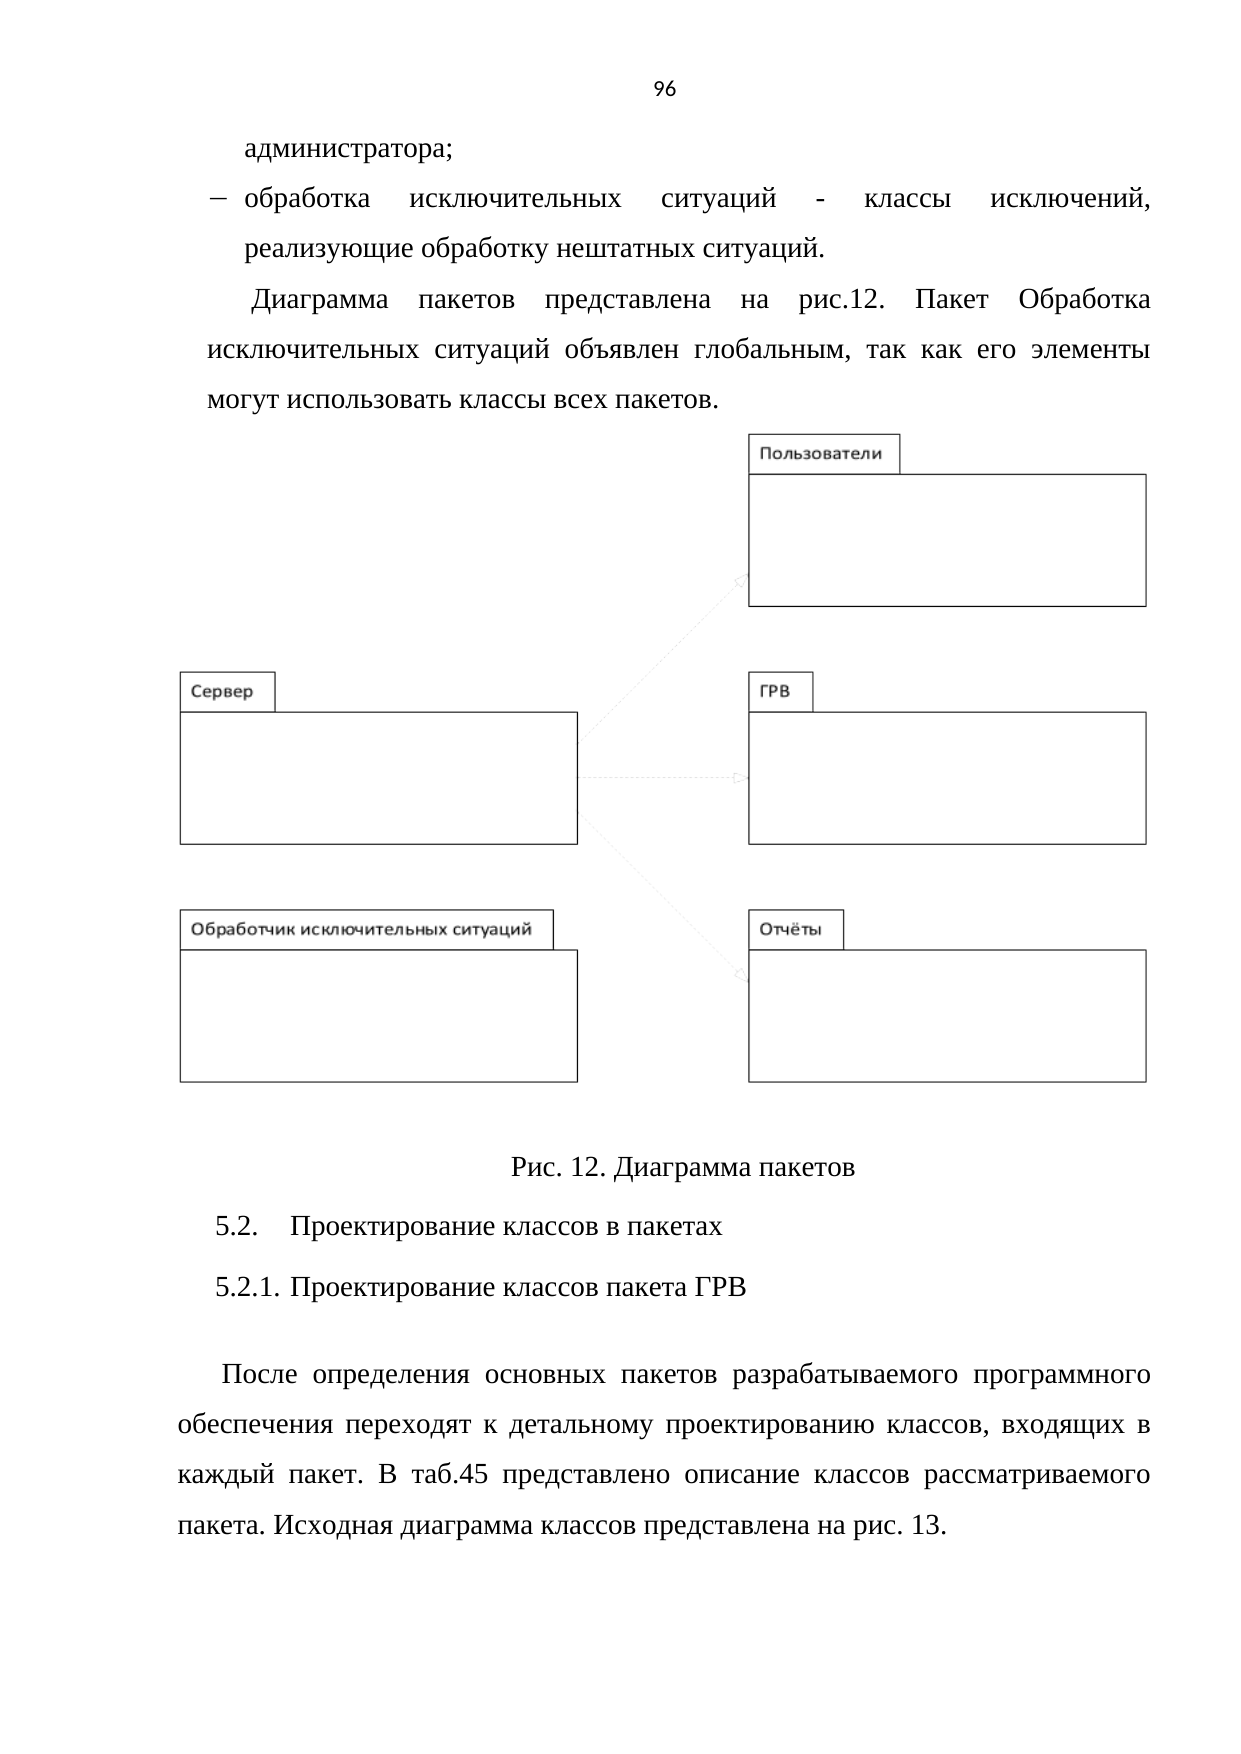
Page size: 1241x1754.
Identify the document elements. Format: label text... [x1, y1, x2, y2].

list обработка исключительных ситуаций - классы исключений, реализующие обработку нештатных ситуаций. [207, 180, 1152, 264]
text Диаграмма пакетов представлена на рис.12. Пакет Обработка исключительных ситуаций объявлен глобальным, так как его элементы могут использовать классы всех пакетов. [207, 281, 1152, 415]
list Проектирование классов пакета ГРВ [215, 1269, 1152, 1303]
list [207, 130, 1152, 163]
text Рис. 12. Диаграмма пакетов [177, 1149, 1152, 1183]
text После определения основных пакетов разрабатываемого программного обеспечения переходят к детальному проектированию классов, входящих в каждый пакет. В таб.45 представлено описание классов рассматриваемого пакета. Исходная диаграмма классов представлена на рис. 13. [177, 1356, 1152, 1540]
list Проектирование классов в пакетах [215, 1208, 1152, 1241]
